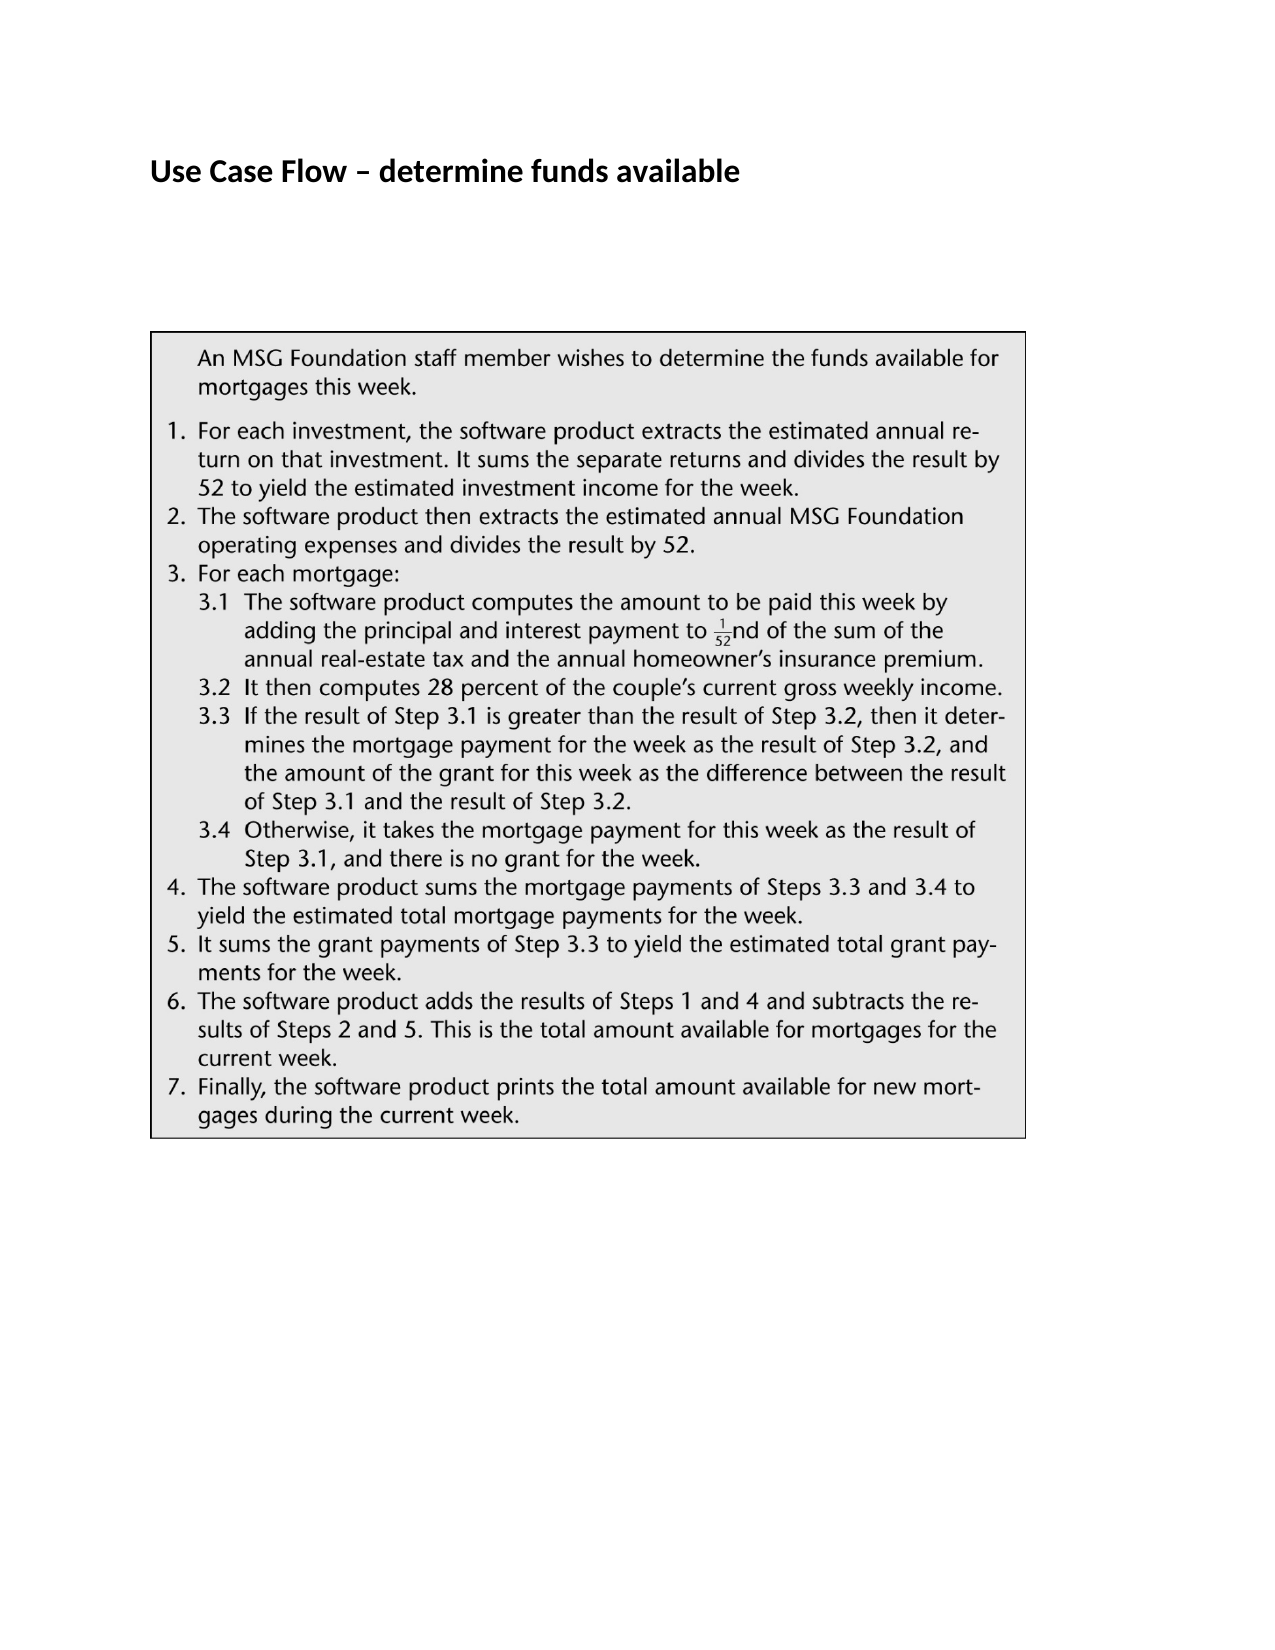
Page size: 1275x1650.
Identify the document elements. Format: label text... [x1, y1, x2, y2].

picture [150, 331, 1026, 1139]
text Use Case Flow – determine funds available [150, 150, 1125, 191]
